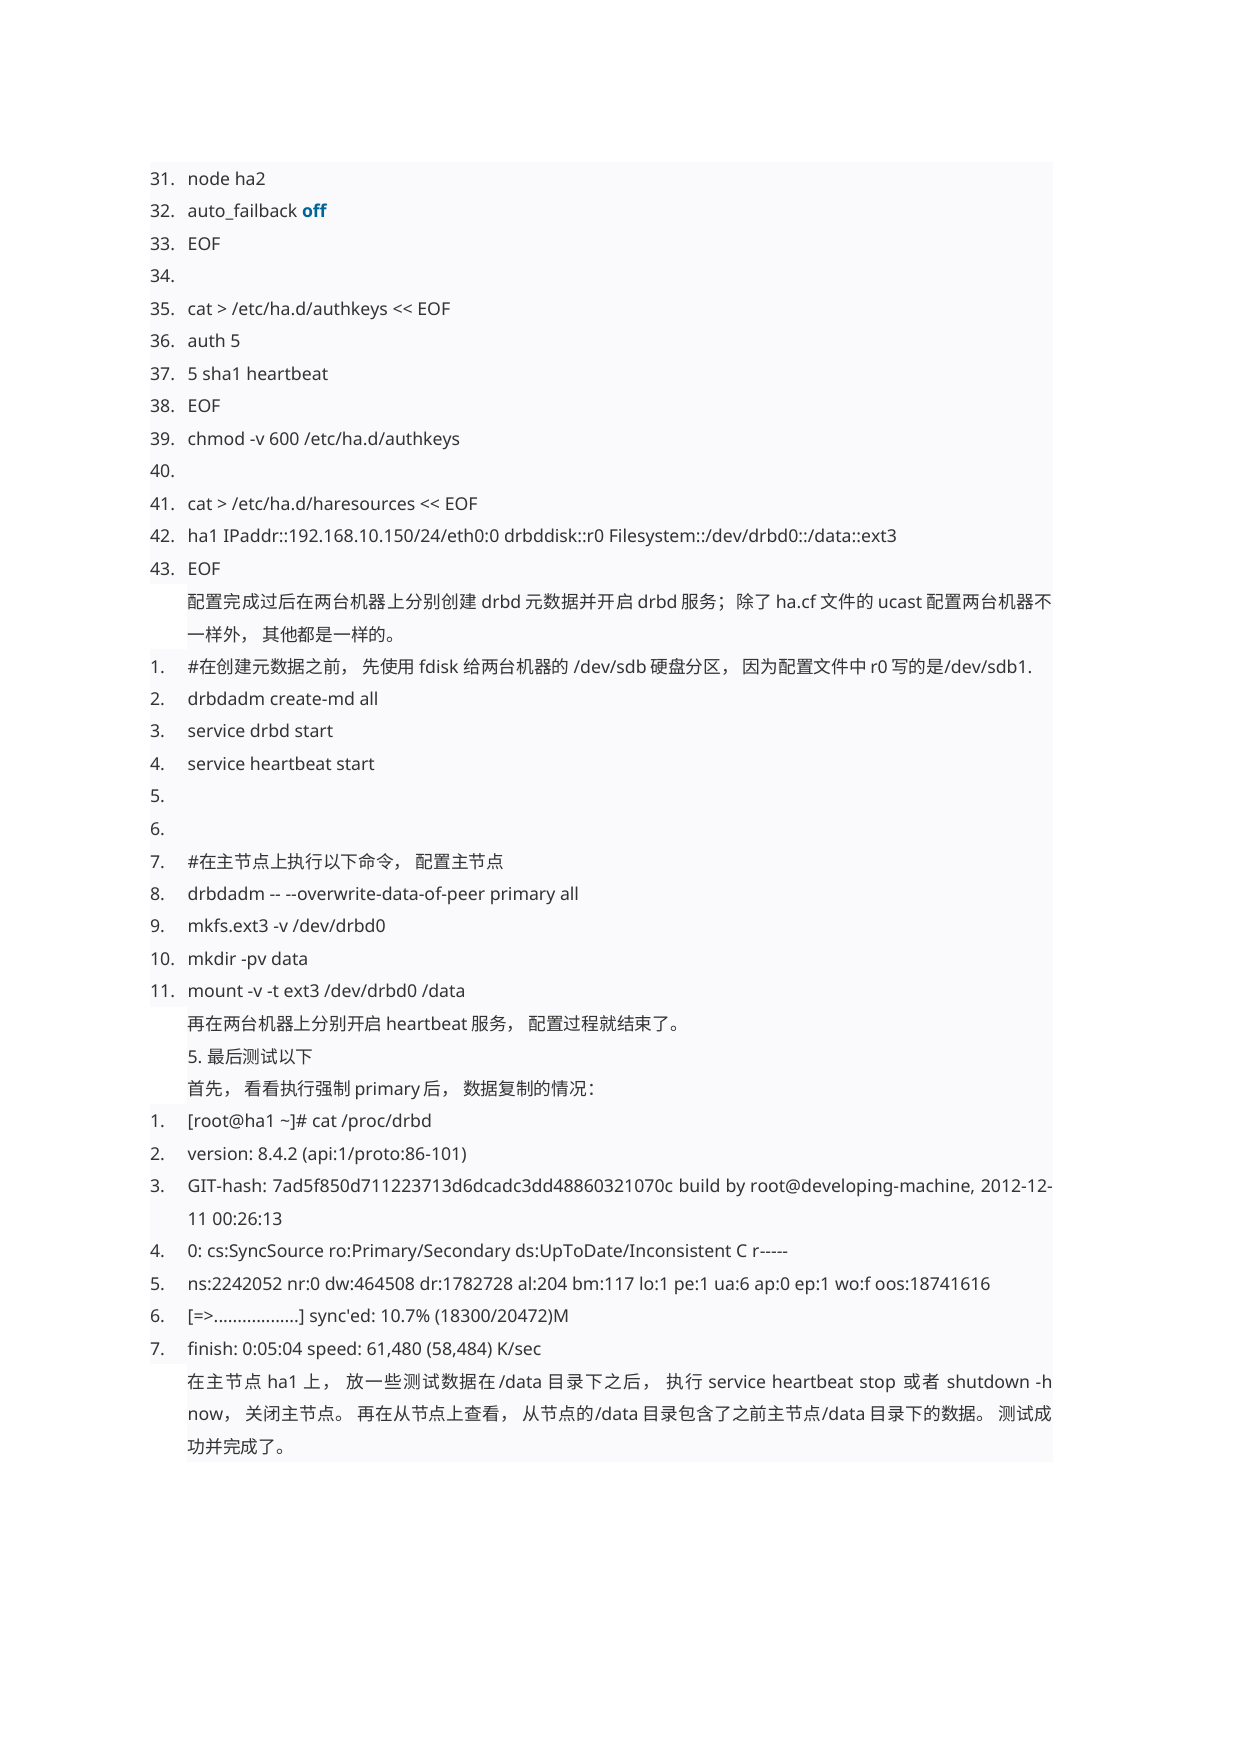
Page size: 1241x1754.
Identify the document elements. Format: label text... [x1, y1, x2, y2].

list EOF [150, 552, 1053, 584]
list ha1 IPaddr::192.168.10.150/24/eth0:0 drbddisk::r0 Filesystem::/dev/drbd0::/data::ext3 [150, 519, 1053, 552]
list cat > /etc/ha.d/authkeys << EOF [150, 292, 1053, 324]
list drbdadm -- --overwrite-data-of-peer primary all [150, 877, 1053, 909]
list cat > /etc/ha.d/haresources << EOF [150, 487, 1053, 519]
list node ha2 [150, 162, 1053, 194]
list service drbd start [150, 714, 1053, 747]
list chmod -v 600 /etc/ha.d/authkeys [150, 422, 1053, 454]
text 首先， 看看执行强制primary后， 数据复制的情况： [187, 1072, 1053, 1104]
list [root@ha1 ~]# cat /proc/drbd [150, 1104, 1053, 1137]
list mkfs.ext3 -v /dev/drbd0 [150, 909, 1053, 942]
list EOF [150, 227, 1053, 259]
list [=>..................] sync'ed: 10.7% (18300/20472)M [150, 1299, 1053, 1332]
list version: 8.4.2 (api:1/proto:86-101) [150, 1137, 1053, 1169]
list 5 sha1 heartbeat [150, 357, 1053, 389]
text 配置完成过后在两台机器上分别创建drbd元数据并开启drbd服务；除了ha.cf文件的ucast配置两台机器不一样外， 其他都是一样的。 [187, 584, 1053, 649]
list service heartbeat start [150, 747, 1053, 779]
list auto_failback off [150, 194, 1053, 227]
list #在创建元数据之前， 先使用fdisk 给两台机器的 /dev/sdb硬盘分区， 因为配置文件中r0写的是/dev/sdb1. [150, 649, 1053, 682]
list ns:2242052 nr:0 dw:464508 dr:1782728 al:204 bm:117 lo:1 pe:1 ua:6 ap:0 ep:1 wo:f oos:18741616 [150, 1267, 1053, 1299]
list auth 5 [150, 324, 1053, 357]
list mkdir -pv data [150, 942, 1053, 974]
list GIT-hash: 7ad5f850d711223713d6dcadc3dd48860321070c build by root@developing-machine, 2012-12-11 00:26:13 [150, 1169, 1053, 1234]
text 再在两台机器上分别开启heartbeat服务， 配置过程就结束了。 [187, 1007, 1053, 1039]
text 5. 最后测试以下 [187, 1039, 1053, 1072]
list drbdadm create-md all [150, 682, 1053, 714]
list #在主节点上执行以下命令， 配置主节点 [150, 844, 1053, 877]
list EOF [150, 389, 1053, 422]
text 在主节点ha1上， 放一些测试数据在/data目录下之后， 执行service heartbeat stop 或者 shutdown -h now， 关闭主节点。 再在从节点上查看， 从节点的/data目录包含了之前主节点/data目录下的数据。 测试成功并完成了。 [187, 1364, 1053, 1462]
list mount -v -t ext3 /dev/drbd0 /data [150, 974, 1053, 1007]
list finish: 0:05:04 speed: 61,480 (58,484) K/sec [150, 1332, 1053, 1364]
list 0: cs:SyncSource ro:Primary/Secondary ds:UpToDate/Inconsistent C r----- [150, 1234, 1053, 1267]
